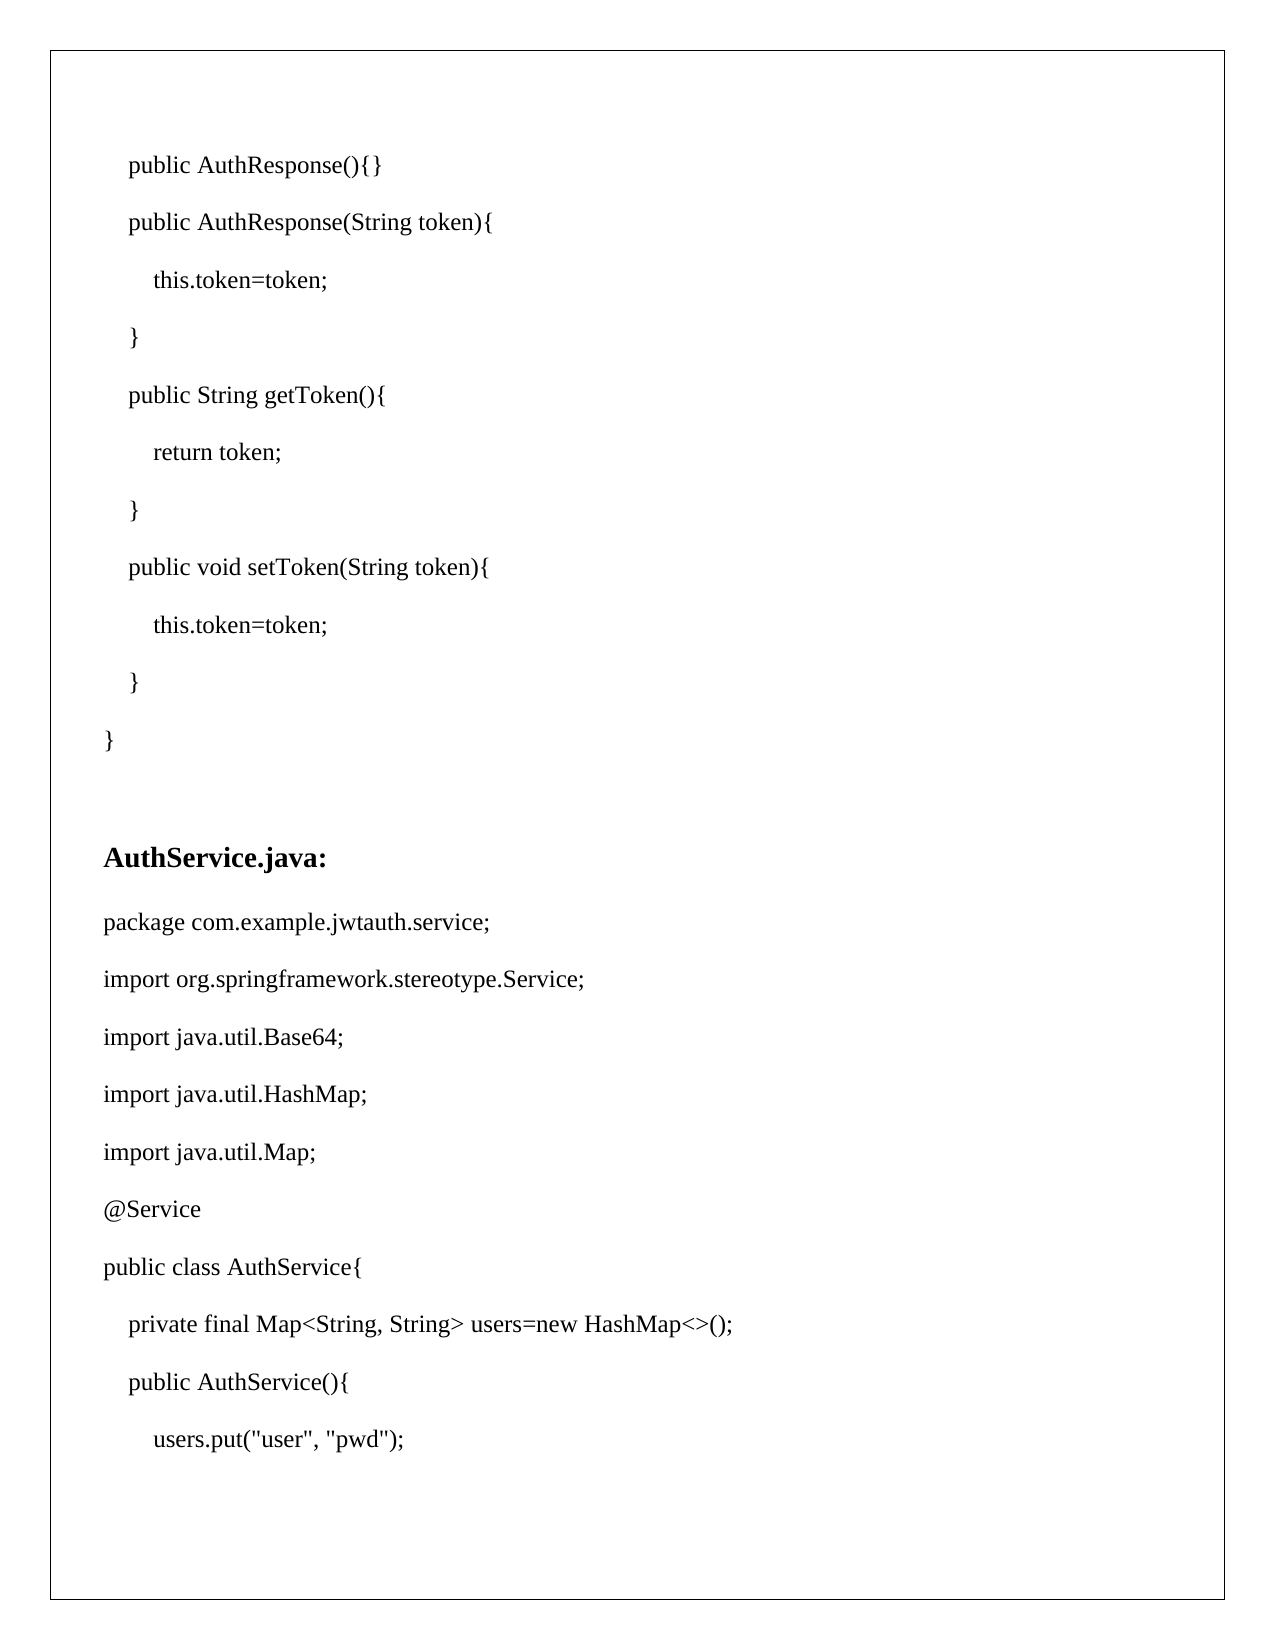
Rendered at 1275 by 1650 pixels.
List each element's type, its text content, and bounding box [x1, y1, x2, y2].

text } [103, 725, 1181, 754]
text public String getToken(){ [103, 380, 1181, 409]
text public class AuthService{ [103, 1252, 1181, 1281]
text public AuthResponse(){} [103, 150, 1181, 179]
text return token; [103, 437, 1181, 466]
text import org.springframework.stereotype.Service; [103, 964, 1181, 993]
text public AuthService(){ [103, 1367, 1181, 1396]
text public void setToken(String token){ [103, 552, 1181, 581]
text import java.util.HashMap; [103, 1079, 1181, 1108]
text @Service [103, 1194, 1181, 1223]
text } [103, 495, 1181, 524]
text package com.example.jwtauth.service; [103, 907, 1181, 936]
text AuthService.java: [103, 840, 1181, 873]
text } [103, 322, 1181, 351]
text users.put("user", "pwd"); [103, 1424, 1181, 1453]
text } [103, 667, 1181, 696]
text public AuthResponse(String token){ [103, 207, 1181, 236]
text this.token=token; [103, 265, 1181, 294]
text private final Map<String, String> users=new HashMap<>(); [103, 1309, 1181, 1338]
text this.token=token; [103, 610, 1181, 639]
text import java.util.Map; [103, 1137, 1181, 1166]
text import java.util.Base64; [103, 1022, 1181, 1051]
